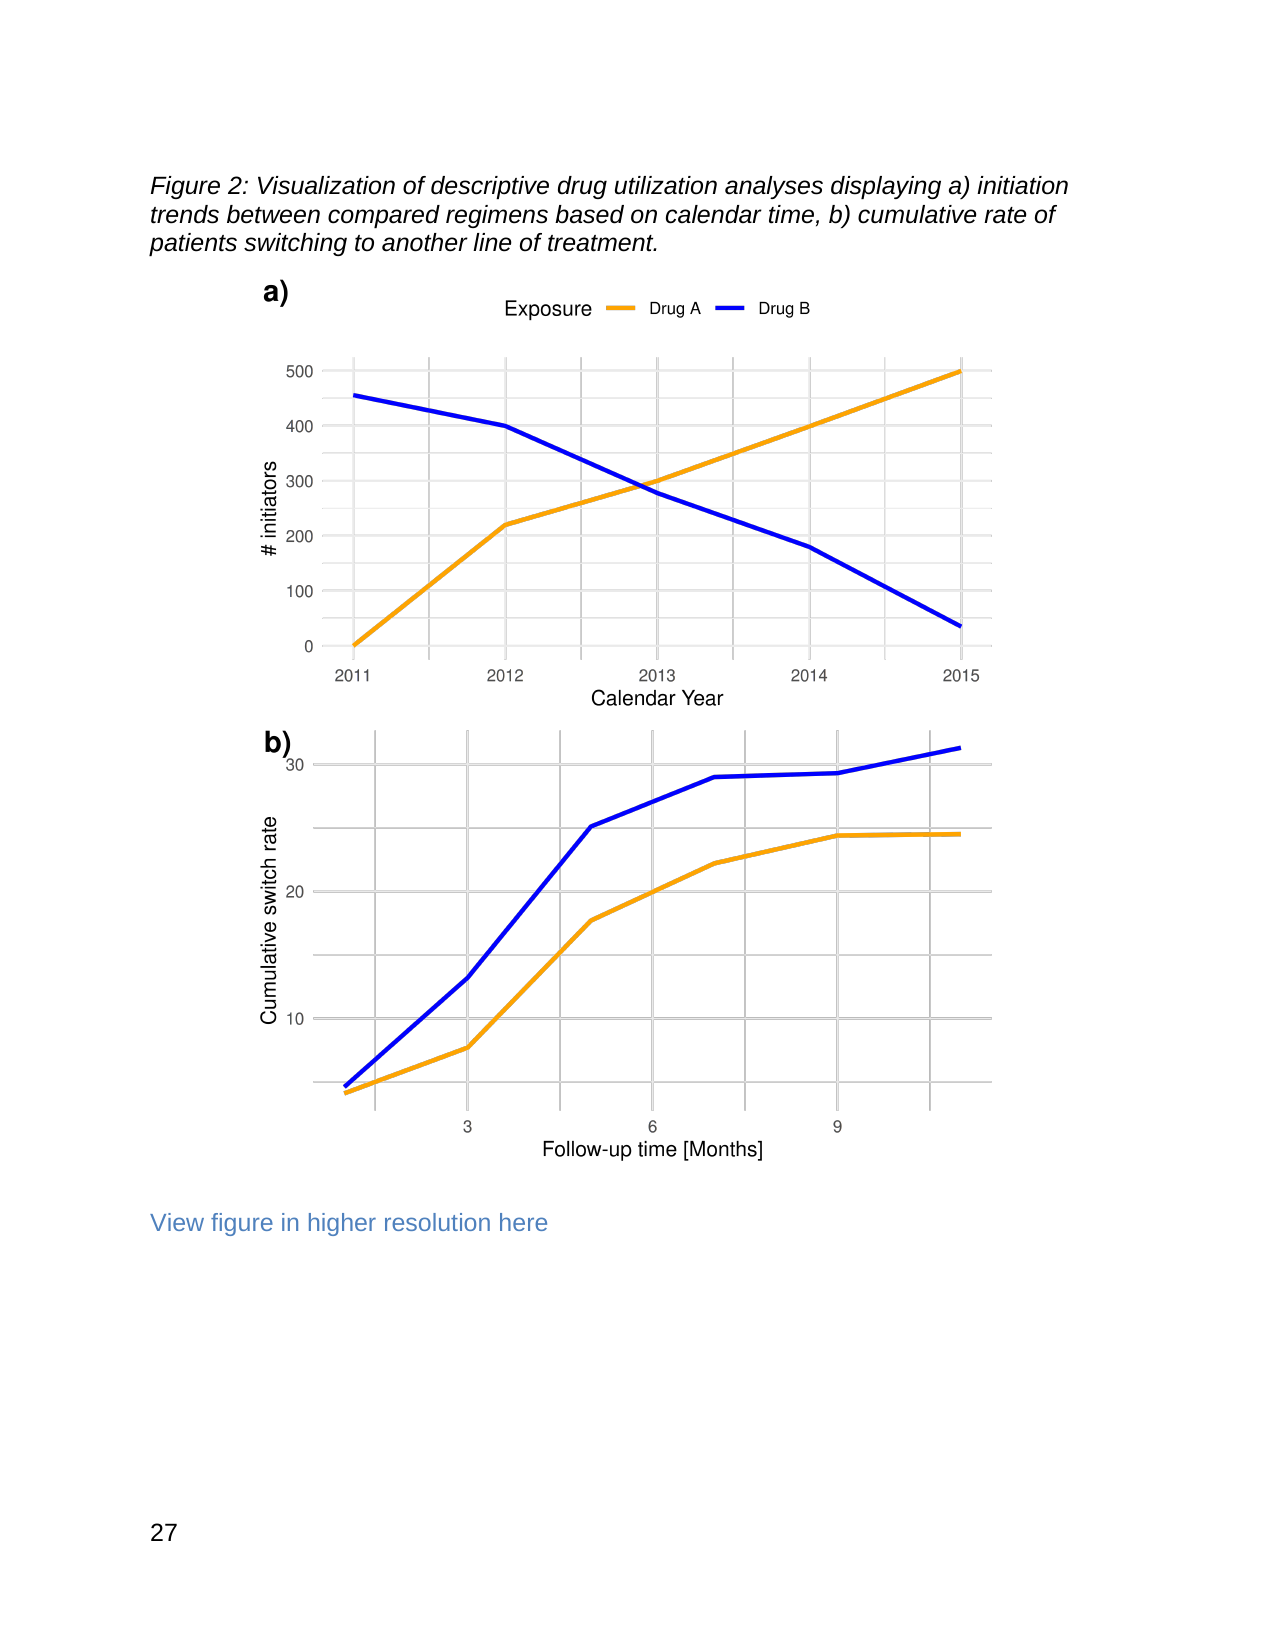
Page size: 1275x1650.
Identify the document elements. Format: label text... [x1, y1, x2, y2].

picture [250, 269, 1002, 1171]
text View figure in higher resolution here [150, 1207, 1125, 1236]
table_header Figure 2: Visualization of descriptive drug utilization analyses displaying a) initiation trends between compared regimens based on calendar time, b) cumulative rate of patients switching to another line of treatment. [139, 150, 1114, 1189]
